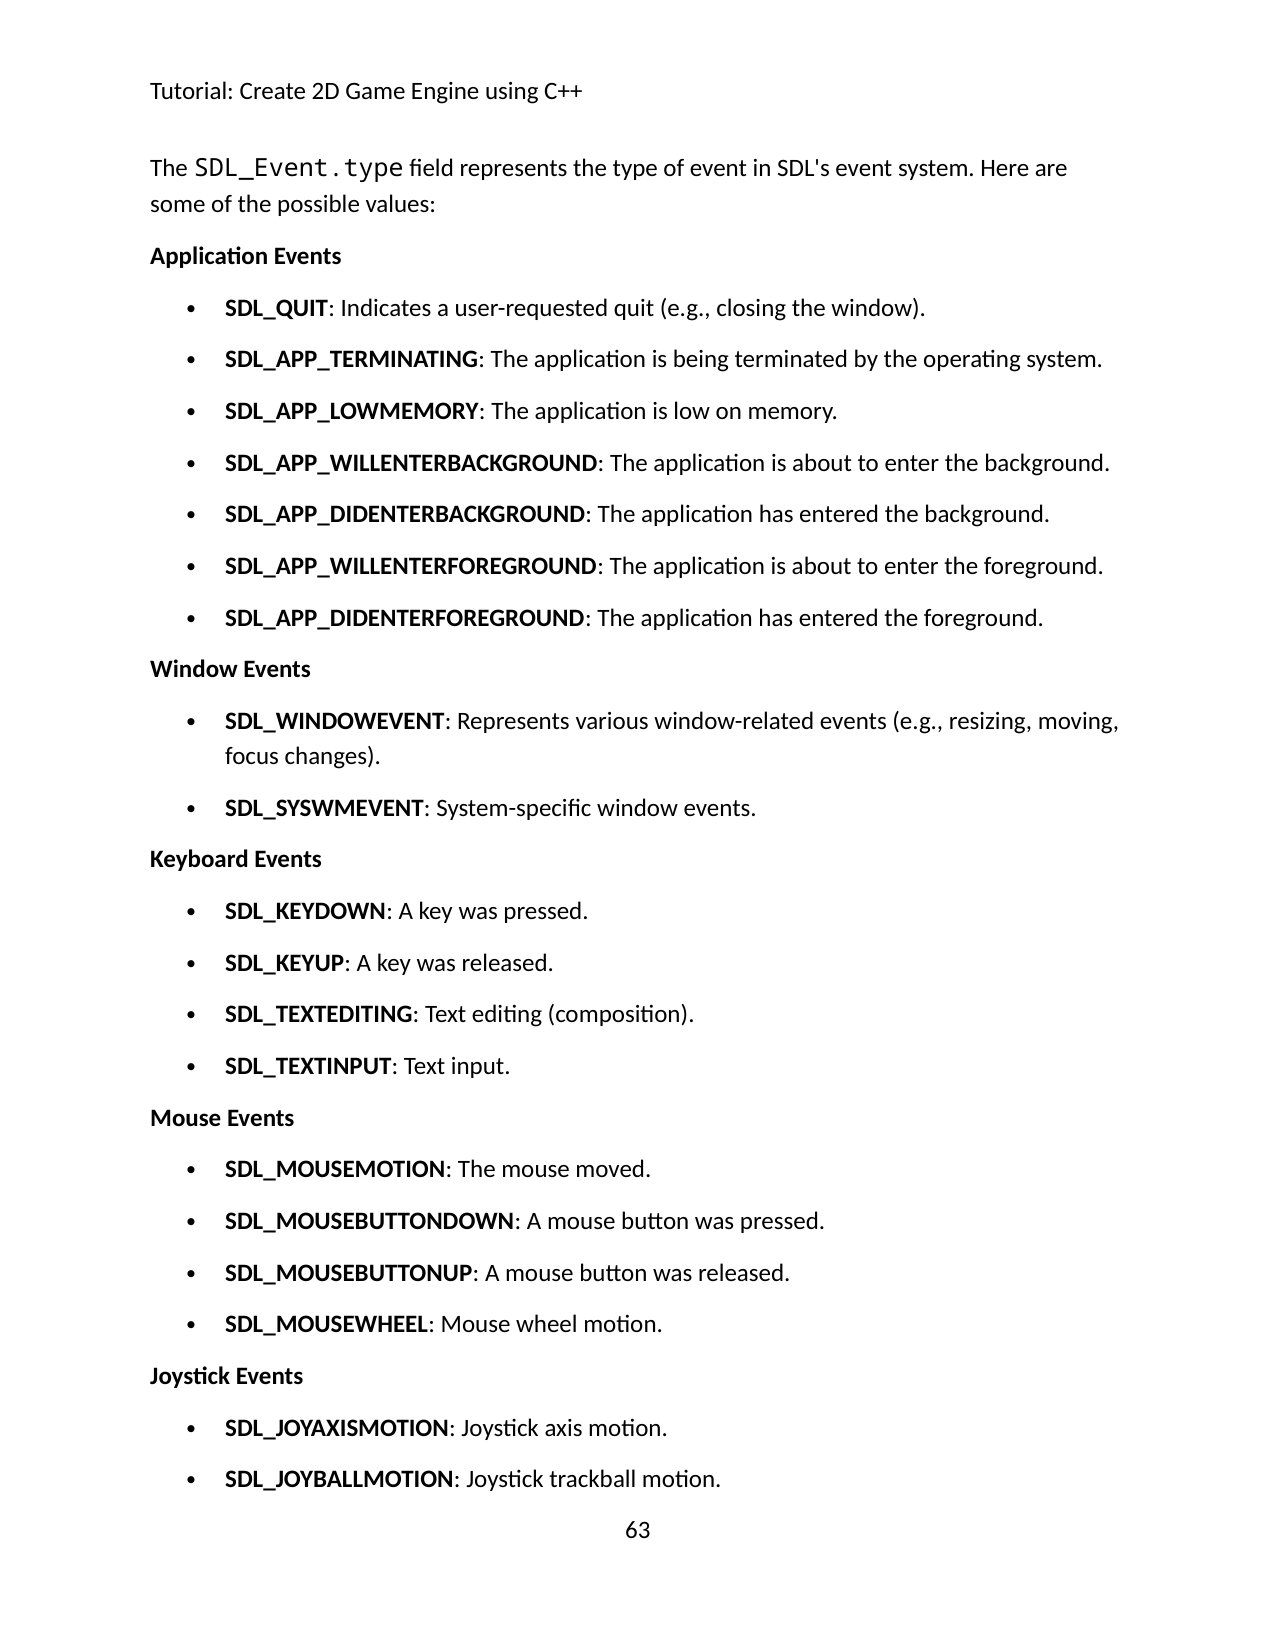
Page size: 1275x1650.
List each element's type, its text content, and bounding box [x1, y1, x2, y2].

list SDL_JOYAXISMOTION: Joystick axis motion. [187, 1412, 1125, 1442]
list SDL_SYSWMEVENT: System-specific window events. [187, 792, 1125, 822]
list SDL_MOUSEBUTTONDOWN: A mouse button was pressed. [187, 1205, 1125, 1236]
text The SDL_Event.type field represents the type of event in SDL's event system. Here are some of the possible values: [150, 150, 1125, 219]
list SDL_QUIT: Indicates a user-requested quit (e.g., closing the window). [187, 292, 1125, 322]
text Window Events [150, 653, 1125, 684]
list SDL_APP_LOWMEMORY: The application is low on memory. [187, 395, 1125, 426]
list SDL_MOUSEMOTION: The mouse moved. [187, 1153, 1125, 1184]
list SDL_APP_DIDENTERFOREGROUND: The application has entered the foreground. [187, 602, 1125, 632]
list SDL_TEXTINPUT: Text input. [187, 1050, 1125, 1081]
list SDL_WINDOWEVENT: Represents various window-related events (e.g., resizing, moving, focus changes). [187, 705, 1125, 771]
list SDL_APP_TERMINATING: The application is being terminated by the operating system. [187, 343, 1125, 374]
text Application Events [150, 240, 1125, 271]
list SDL_MOUSEWHEEL: Mouse wheel motion. [187, 1308, 1125, 1339]
text Mouse Events [150, 1102, 1125, 1132]
list SDL_TEXTEDITING: Text editing (composition). [187, 998, 1125, 1029]
list SDL_KEYUP: A key was released. [187, 947, 1125, 977]
list SDL_APP_WILLENTERFOREGROUND: The application is about to enter the foreground. [187, 550, 1125, 581]
text Joystick Events [150, 1360, 1125, 1391]
list SDL_JOYBALLMOTION: Joystick trackball motion. [187, 1463, 1125, 1494]
list SDL_MOUSEBUTTONUP: A mouse button was released. [187, 1257, 1125, 1287]
list SDL_APP_DIDENTERBACKGROUND: The application has entered the background. [187, 498, 1125, 529]
list SDL_APP_WILLENTERBACKGROUND: The application is about to enter the background. [187, 447, 1125, 477]
list SDL_KEYDOWN: A key was pressed. [187, 895, 1125, 926]
text Keyboard Events [150, 843, 1125, 874]
